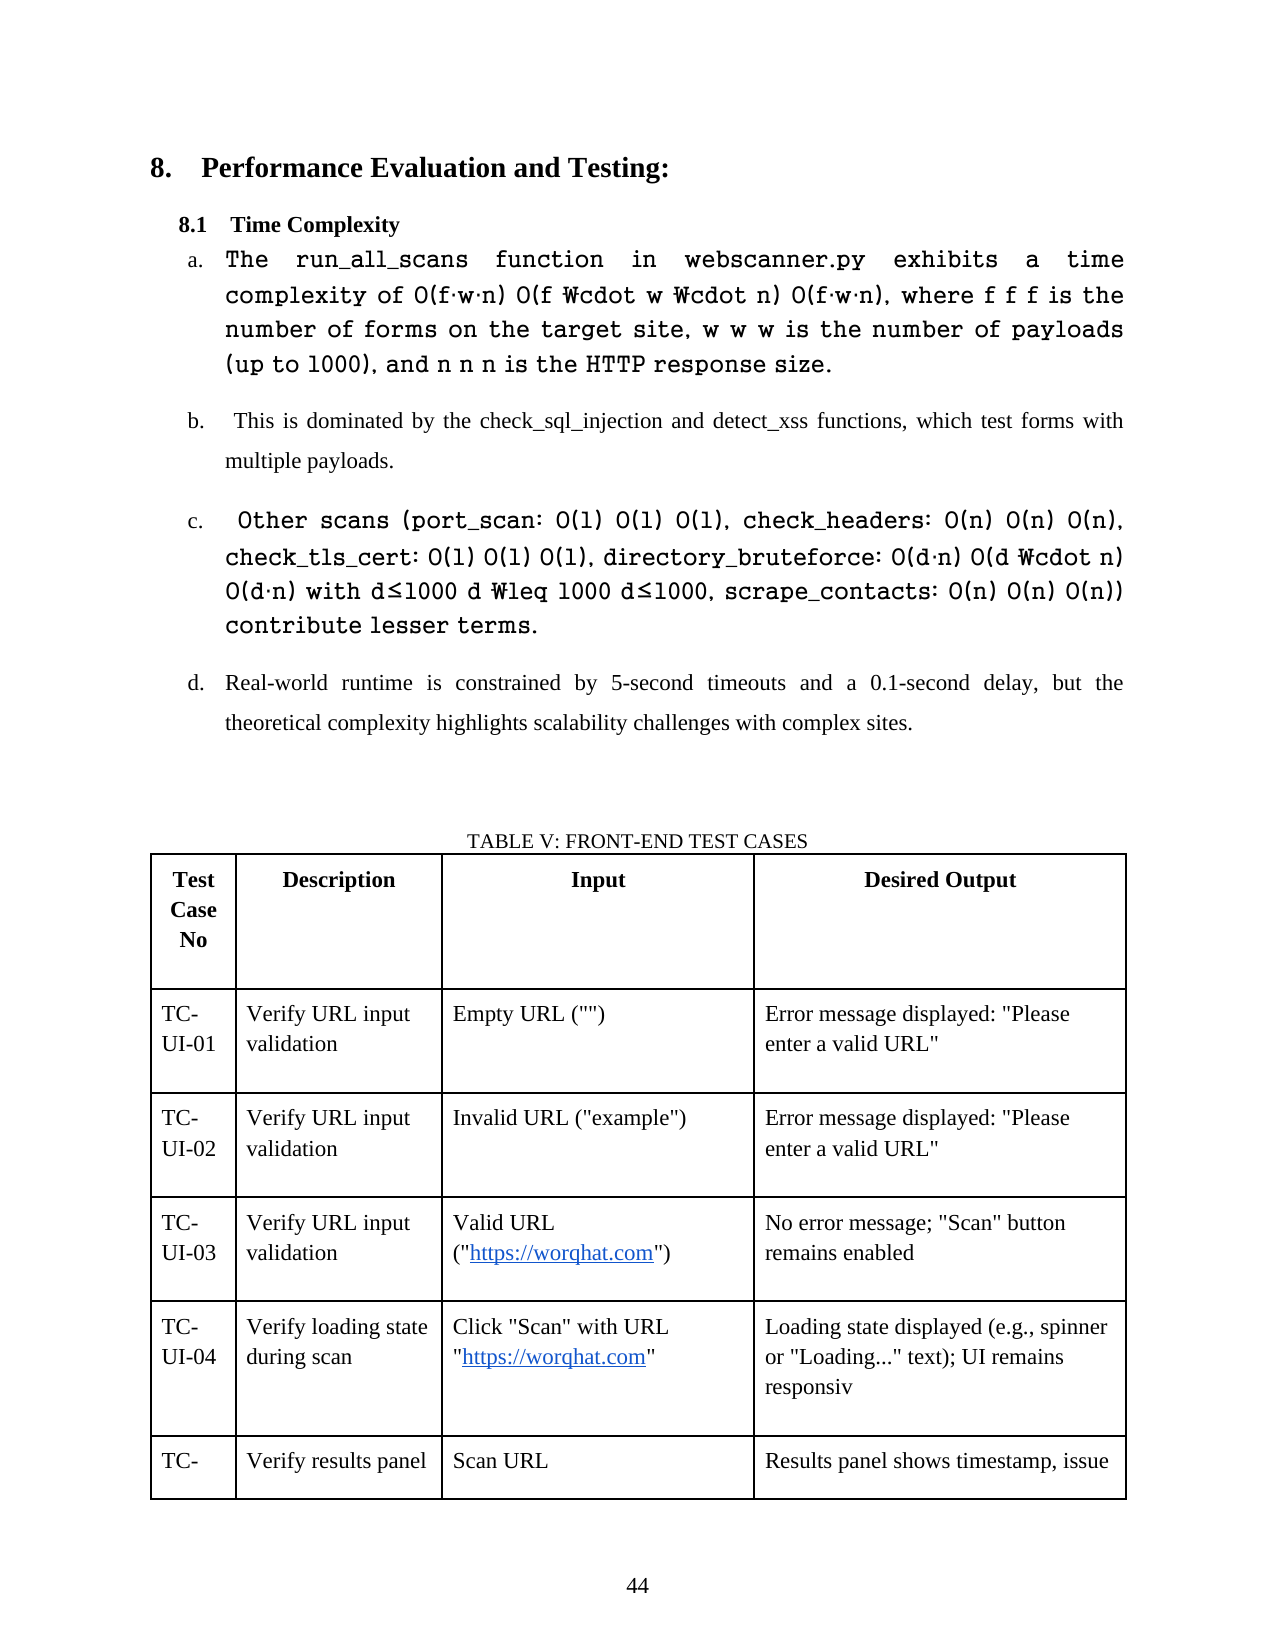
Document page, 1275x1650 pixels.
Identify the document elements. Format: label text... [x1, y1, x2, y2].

subtitle 8. Performance Evaluation and Testing: [150, 150, 1125, 183]
subtitle TABLE V: FRONT-END TEST CASES [150, 829, 1125, 853]
table_cell Error message displayed: "Please enter a valid URL" [755, 1094, 1125, 1196]
table_cell No error message; "Scan" button remains enabled [755, 1198, 1125, 1300]
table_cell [237, 1437, 441, 1498]
table_cell Error message displayed: "Please enter a valid URL" [755, 990, 1125, 1092]
table_header Description [237, 855, 441, 988]
list The run_all_scans function in webscanner.py exhibits a time complexity of O(f⋅w⋅n) O(f \cdot w \cdot n) O(f⋅w⋅n), where f f f is the number of forms on the target site, w w w is the number of payloads (up to 1000), and n n n is the HTTP response size. [187, 246, 1125, 375]
table_cell Valid URL ("https://worqhat.com") [443, 1198, 753, 1300]
table_header Desired Output [755, 855, 1125, 988]
table_cell Empty URL ("") [443, 990, 753, 1092]
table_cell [755, 1437, 1125, 1498]
list Real-world runtime is constrained by 5-second timeouts and a 0.1-second delay, but the theoretical complexity highlights scalability challenges with complex sites. [187, 669, 1125, 735]
table_cell TC-UI-01 [152, 990, 235, 1092]
table_cell Verify loading state during scan [237, 1302, 441, 1434]
subtitle 8.1 Time Complexity [150, 211, 1125, 238]
list Other scans (port_scan: O(1) O(1) O(1), check_headers: O(n) O(n) O(n), check_tls_cert: O(1) O(1) O(1), directory_bruteforce: O(d⋅n) O(d \cdot n) O(d⋅n) with d≤1000 d \leq 1000 d≤1000, scrape_contacts: O(n) O(n) O(n)) contribute lesser terms. [187, 507, 1125, 637]
table_header Test Case No [152, 855, 235, 988]
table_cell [443, 1437, 753, 1498]
table_header Input [443, 855, 753, 988]
table_cell Verify URL input validation [237, 990, 441, 1092]
table_cell TC-UI-03 [152, 1198, 235, 1300]
table_cell TC-UI-05 [152, 1437, 235, 1498]
table_cell Verify URL input validation [237, 1094, 441, 1196]
table_cell TC-UI-02 [152, 1094, 235, 1196]
table_cell TC-UI-04 [152, 1302, 235, 1434]
table_cell Verify URL input validation [237, 1198, 441, 1300]
list This is dominated by the check_sql_injection and detect_xss functions, which test forms with multiple payloads. [187, 408, 1125, 473]
table_cell Loading state displayed (e.g., spinner or "Loading..." text); UI remains responsiv [755, 1302, 1125, 1434]
table_cell Invalid URL ("example") [443, 1094, 753, 1196]
table_cell Click "Scan" with URL "https://worqhat.com" [443, 1302, 753, 1434]
